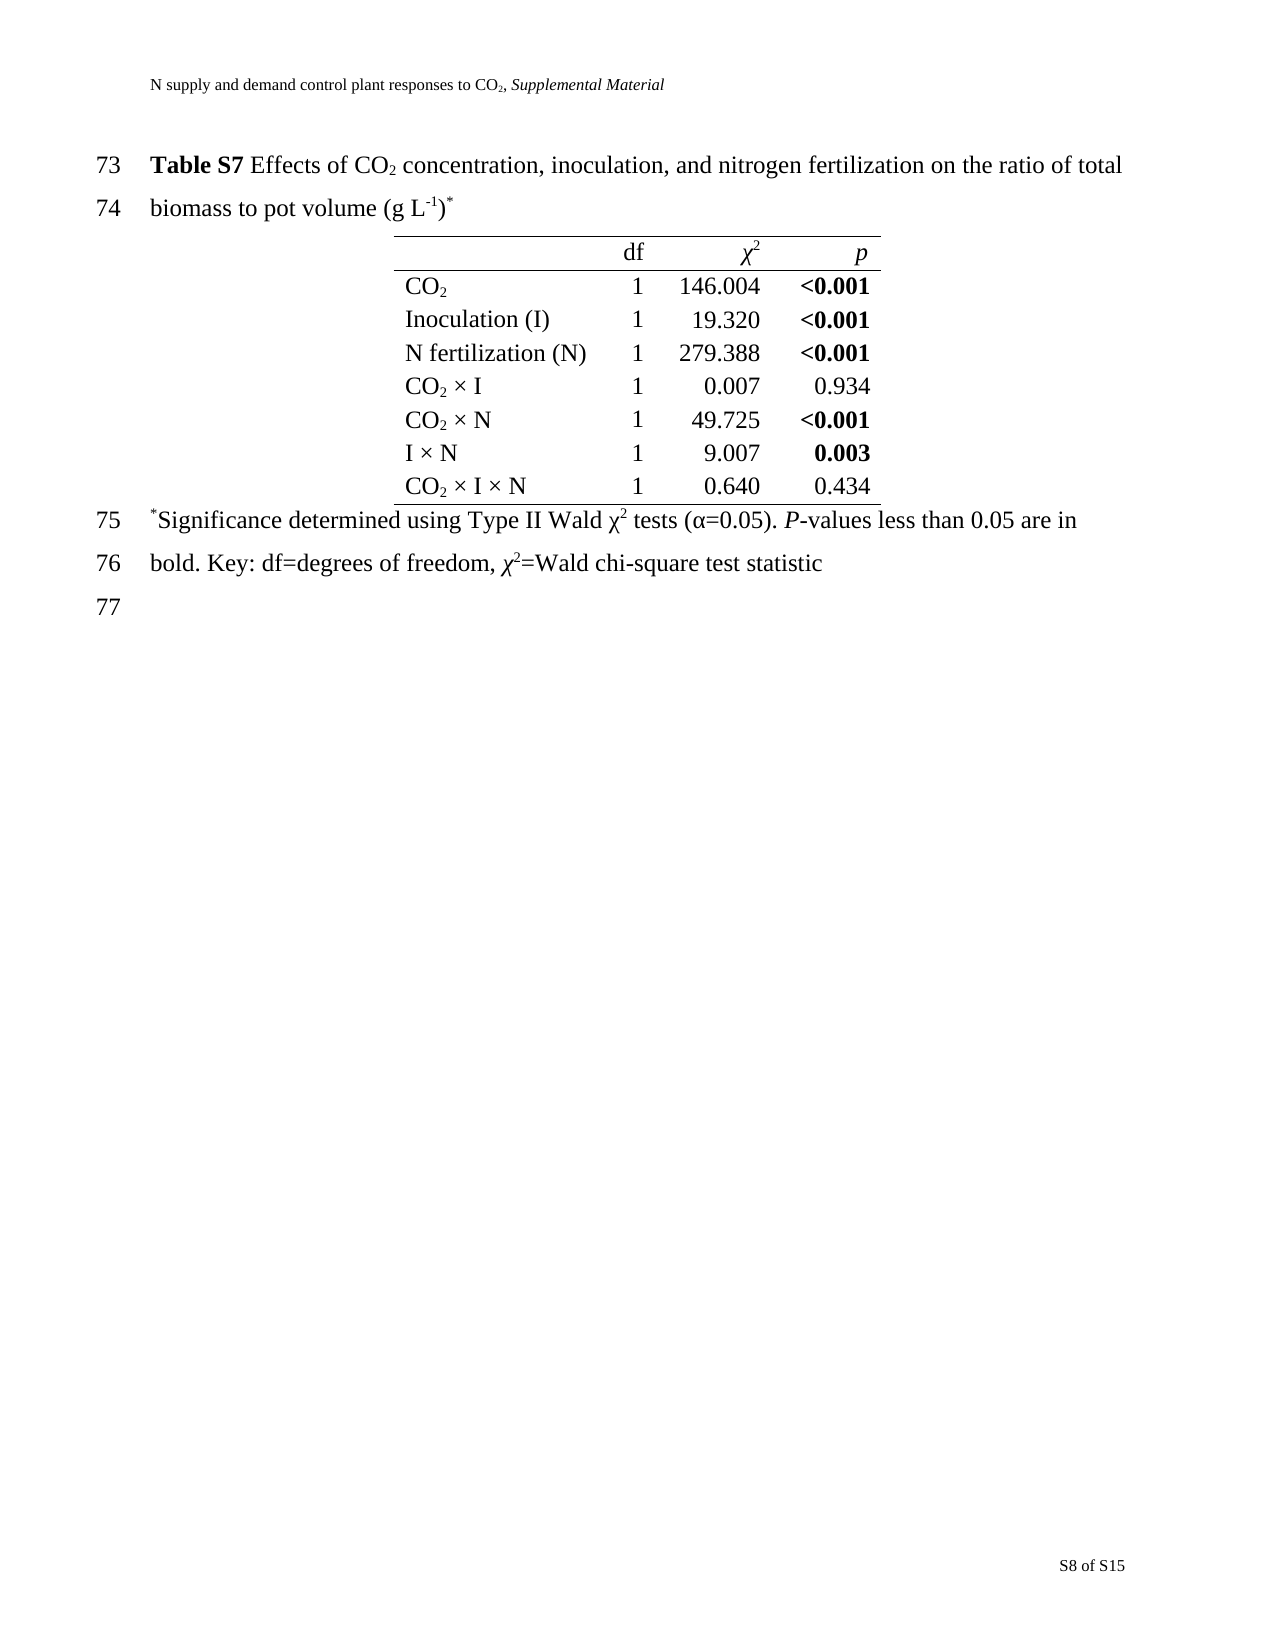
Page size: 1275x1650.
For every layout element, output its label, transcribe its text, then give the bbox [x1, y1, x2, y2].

table_cell 0.434 [771, 471, 881, 504]
table_cell 0.640 [655, 471, 771, 504]
table_cell 1 [599, 371, 655, 404]
table_cell 49.725 [655, 404, 771, 438]
table_cell 0.003 [771, 438, 881, 471]
text Table S7 Effects of CO2 concentration, inoculation, and nitrogen fertilization on the ratio of total biomass to pot volume (g L-1)* [150, 150, 1125, 222]
table_cell 146.004 [655, 271, 771, 304]
table_cell I × N [394, 438, 599, 471]
table_header [394, 237, 599, 270]
table_cell 1 [599, 471, 655, 504]
table_header p [771, 237, 881, 270]
table_cell CO2 [394, 271, 599, 304]
table_cell 1 [599, 271, 655, 304]
table_cell CO2 × I [394, 371, 599, 404]
table_cell Inoculation (I) [394, 304, 599, 338]
table_cell <0.001 [771, 404, 881, 438]
table_header χ2 [655, 237, 771, 270]
table_cell <0.001 [771, 271, 881, 304]
table_cell 1 [599, 438, 655, 471]
table_cell CO2 × N [394, 404, 599, 438]
table_cell 0.934 [771, 371, 881, 404]
table_cell 19.320 [655, 304, 771, 338]
table_cell 9.007 [655, 438, 771, 471]
table_cell N fertilization (N) [394, 338, 599, 371]
table_header df [599, 237, 655, 270]
table_cell 1 [599, 404, 655, 438]
text *Significance determined using Type II Wald χ2 tests (α=0.05). P-values less than 0.05 are in bold. Key: df=degrees of freedom, χ2=Wald chi-square test statistic [150, 505, 1125, 577]
table_cell 1 [599, 304, 655, 338]
table_cell <0.001 [771, 338, 881, 371]
table_cell 279.388 [655, 338, 771, 371]
table_cell 1 [599, 338, 655, 371]
table_cell CO2 × I × N [394, 471, 599, 504]
table_cell 0.007 [655, 371, 771, 404]
table_cell <0.001 [771, 304, 881, 338]
